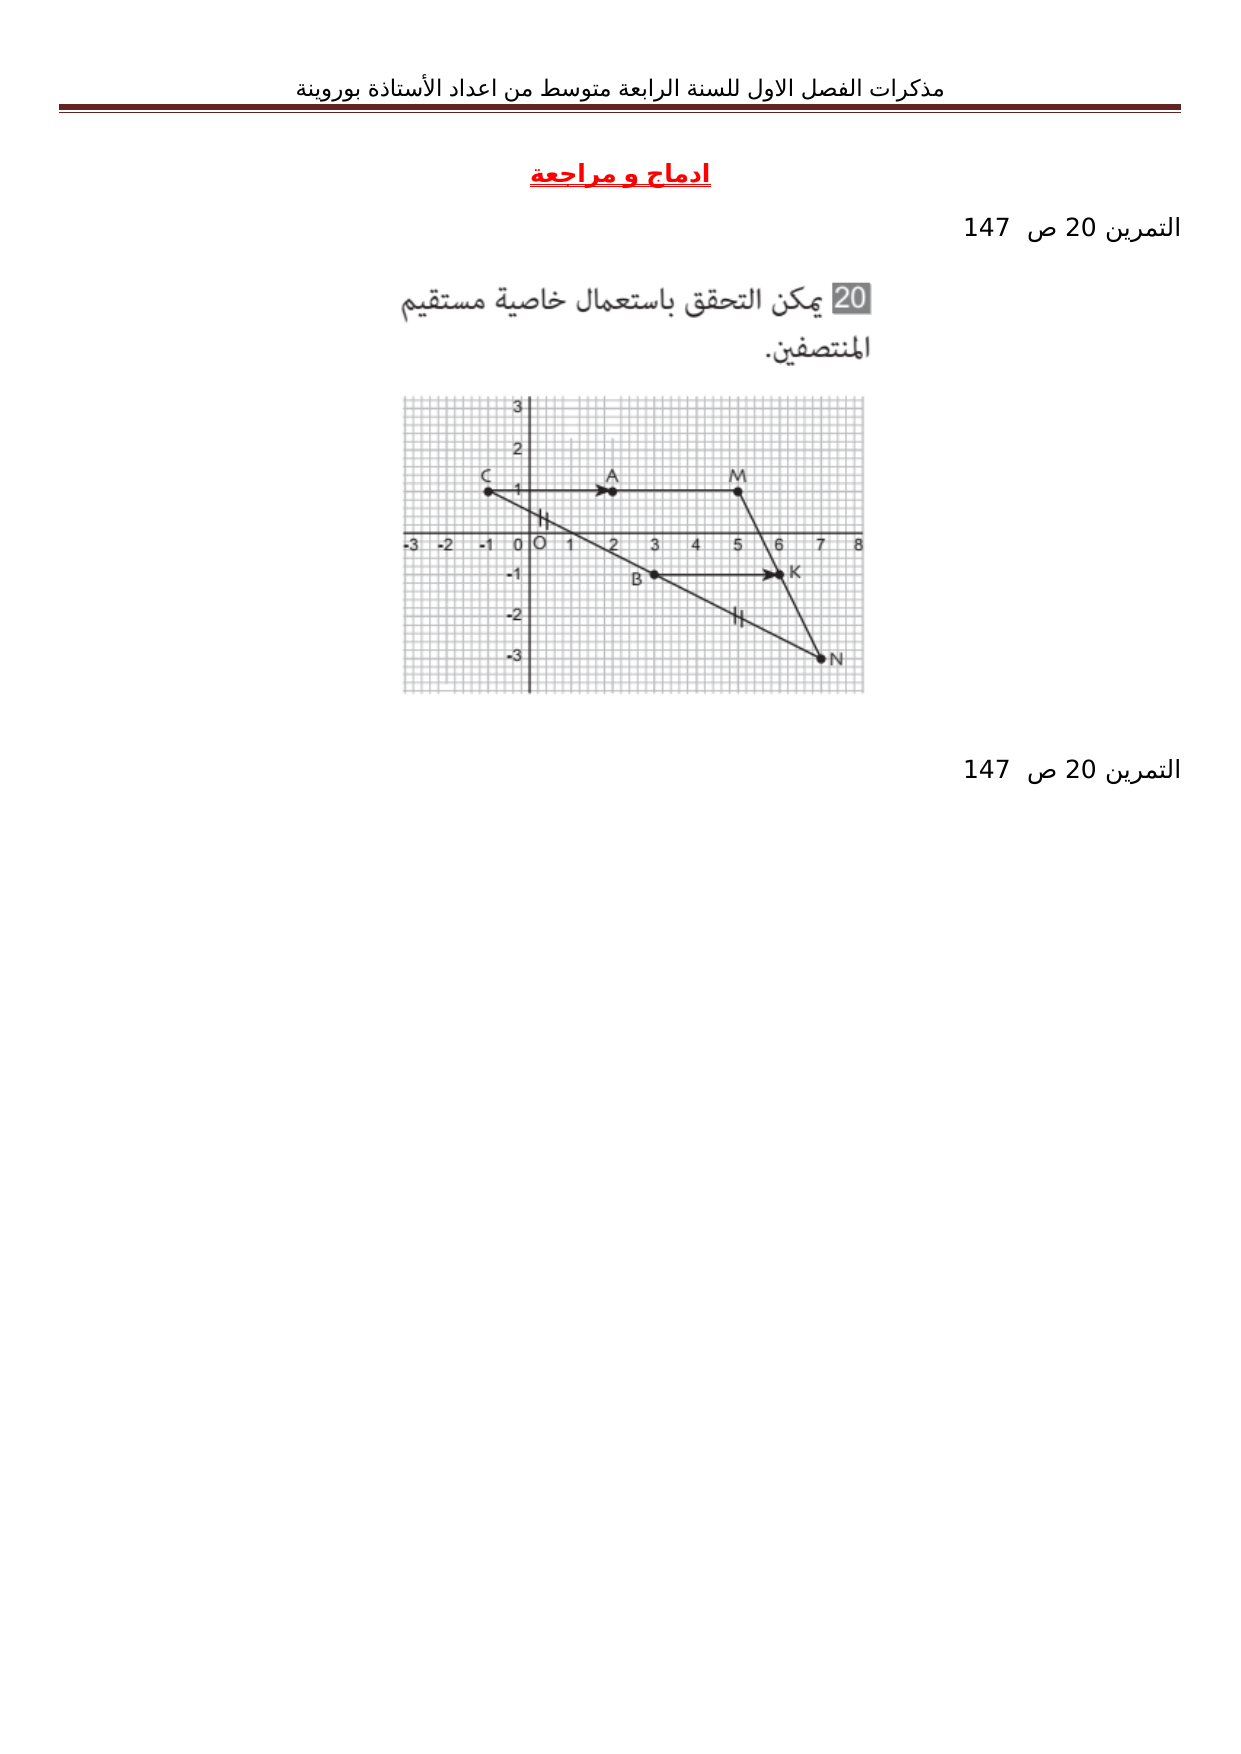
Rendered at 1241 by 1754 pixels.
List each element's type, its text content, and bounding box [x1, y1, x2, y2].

text ادماج و مراجعة [59, 159, 1181, 188]
text التمرين 20 ص 147 [59, 756, 1181, 785]
text التمرين 20 ص 147 [59, 213, 1181, 242]
picture [361, 267, 879, 731]
